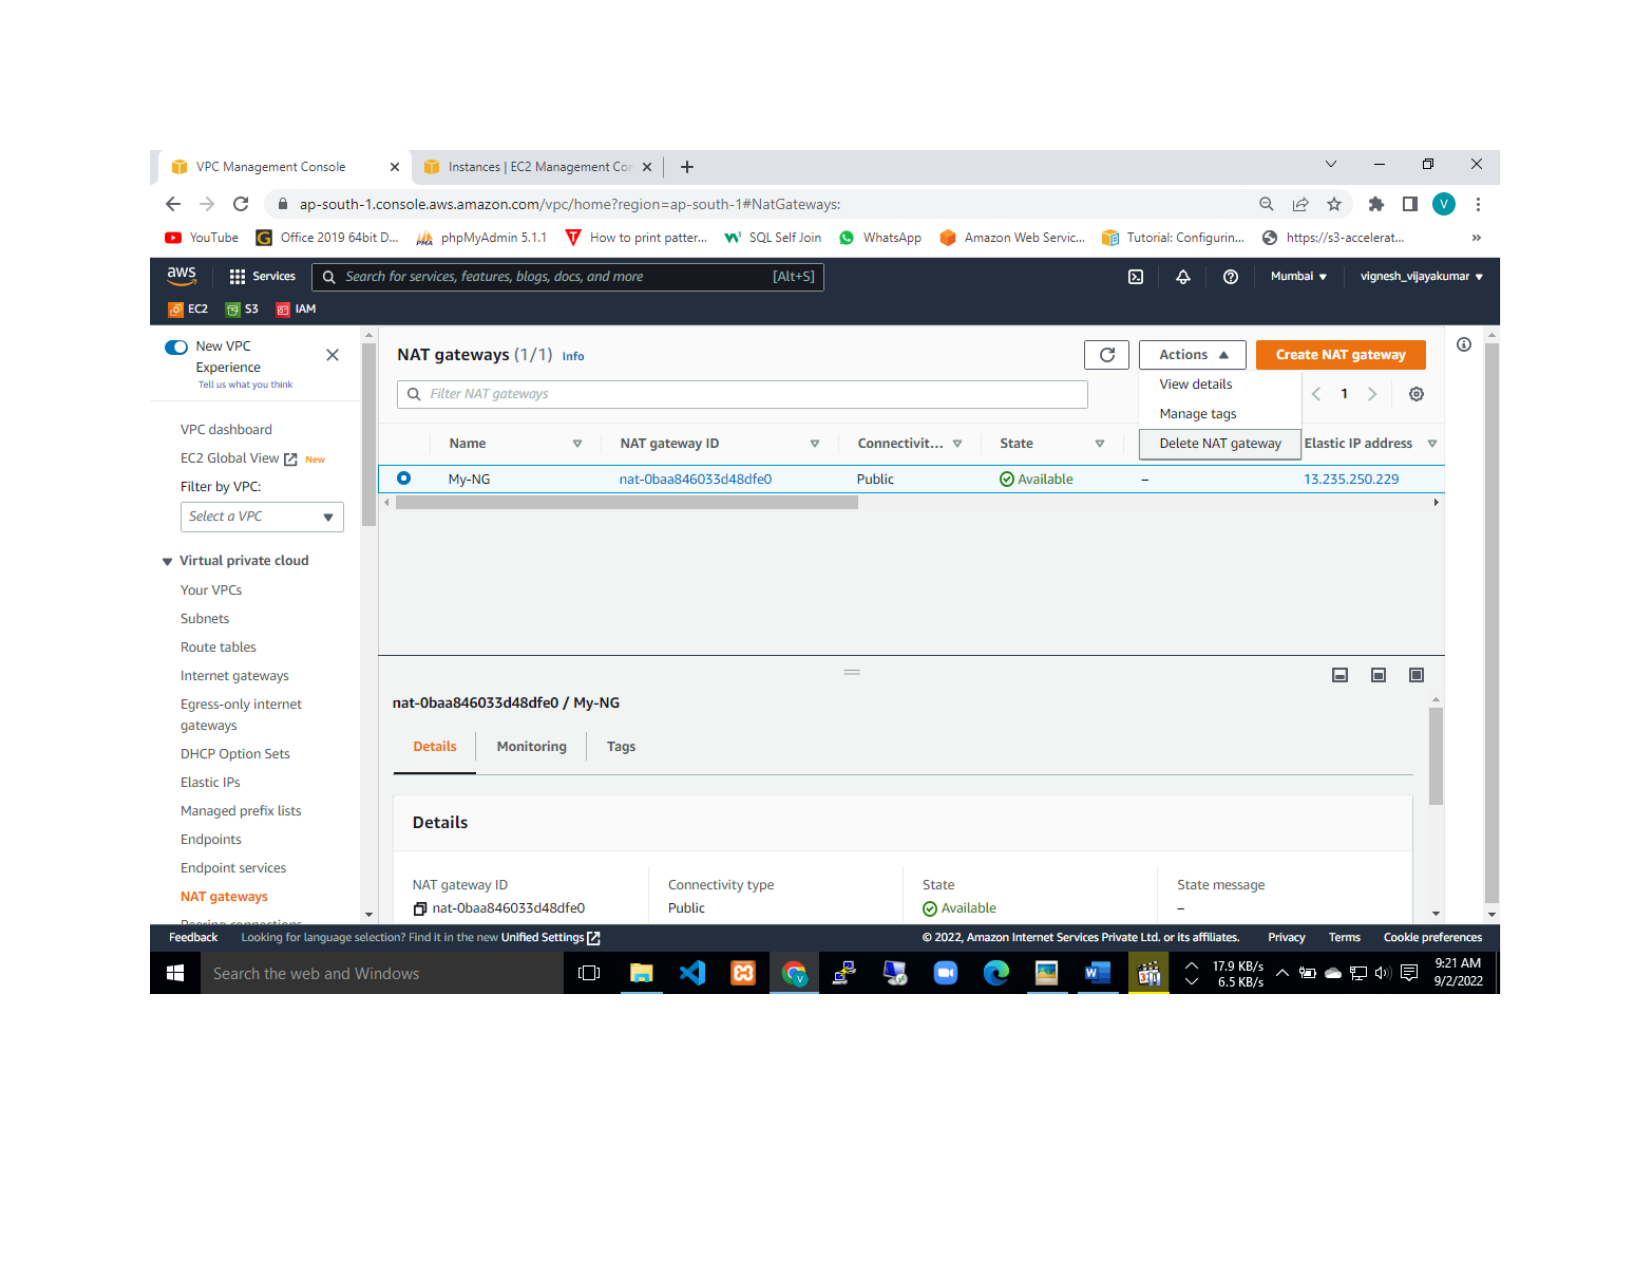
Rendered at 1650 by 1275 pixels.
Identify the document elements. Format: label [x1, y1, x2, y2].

picture [150, 150, 1500, 994]
